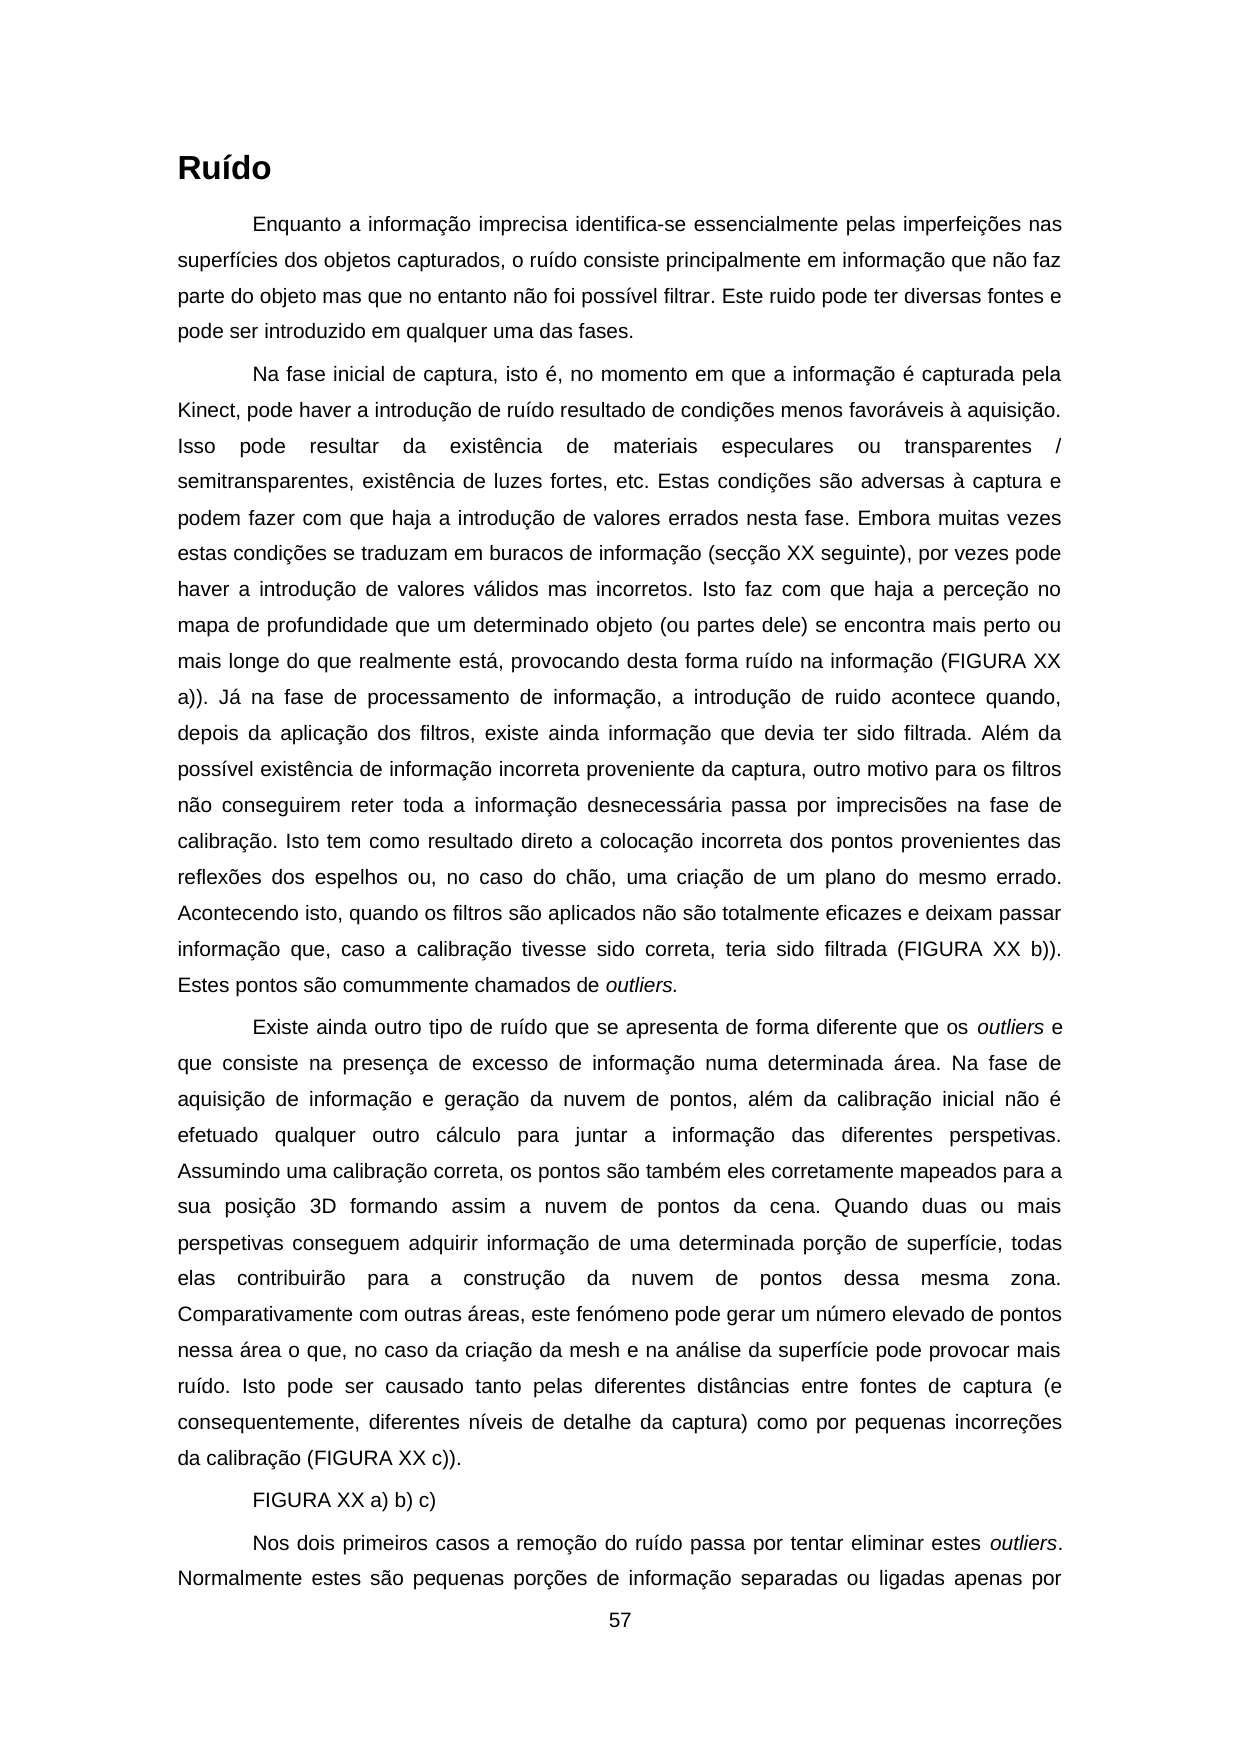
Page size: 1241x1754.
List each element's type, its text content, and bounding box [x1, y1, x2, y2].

text Na fase inicial de captura, isto é, no momento em que a informação é capturada pela Kinect, pode haver a introdução de ruído resultado de condições menos favoráveis à aquisição. Isso pode resultar da existência de materiais especulares ou transparentes / semitransparentes, existência de luzes fortes, etc. Estas condições são adversas à captura e podem fazer com que haja a introdução de valores errados nesta fase. Embora muitas vezes estas condições se traduzam em buracos de informação (secção XX seguinte), por vezes pode haver a introdução de valores válidos mas incorretos. Isto faz com que haja a perceção no mapa de profundidade que um determinado objeto (ou partes dele) se encontra mais perto ou mais longe do que realmente está, provocando desta forma ruído na informação (FIGURA XX a)). Já na fase de processamento de informação, a introdução de ruido acontece quando, depois da aplicação dos filtros, existe ainda informação que devia ter sido filtrada. Além da possível existência de informação incorreta proveniente da captura, outro motivo para os filtros não conseguirem reter toda a informação desnecessária passa por imprecisões na fase de calibração. Isto tem como resultado direto a colocação incorreta dos pontos provenientes das reflexões dos espelhos ou, no caso do chão, uma criação de um plano do mesmo errado. Acontecendo isto, quando os filtros são aplicados não são totalmente eficazes e deixam passar informação que, caso a calibração tivesse sido correta, teria sido filtrada (FIGURA XX b)). Estes pontos são comummente chamados de outliers. [177, 362, 1063, 996]
text FIGURA XX a) b) c) [177, 1488, 1063, 1512]
text Ruído [177, 148, 1063, 186]
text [177, 1530, 1063, 1590]
text Enquanto a informação imprecisa identifica-se essencialmente pelas imperfeições nas superfícies dos objetos capturados, o ruído consiste principalmente em informação que não faz parte do objeto mas que no entanto não foi possível filtrar. Este ruido pode ter diversas fontes e pode ser introduzido em qualquer uma das fases. [177, 212, 1063, 343]
text Existe ainda outro tipo de ruído que se apresenta de forma diferente que os outliers e que consiste na presença de excesso de informação numa determinada área. Na fase de aquisição de informação e geração da nuvem de pontos, além da calibração inicial não é efetuado qualquer outro cálculo para juntar a informação das diferentes perspetivas. Assumindo uma calibração correta, os pontos são também eles corretamente mapeados para a sua posição 3D formando assim a nuvem de pontos da cena. Quando duas ou mais perspetivas conseguem adquirir informação de uma determinada porção de superfície, todas elas contribuirão para a construção da nuvem de pontos dessa mesma zona. Comparativamente com outras áreas, este fenómeno pode gerar um número elevado de pontos nessa área o que, no caso da criação da mesh e na análise da superfície pode provocar mais ruído. Isto pode ser causado tanto pelas diferentes distâncias entre fontes de captura (e consequentemente, diferentes níveis de detalhe da captura) como por pequenas incorreções da calibração (FIGURA XX c)). [177, 1015, 1063, 1470]
